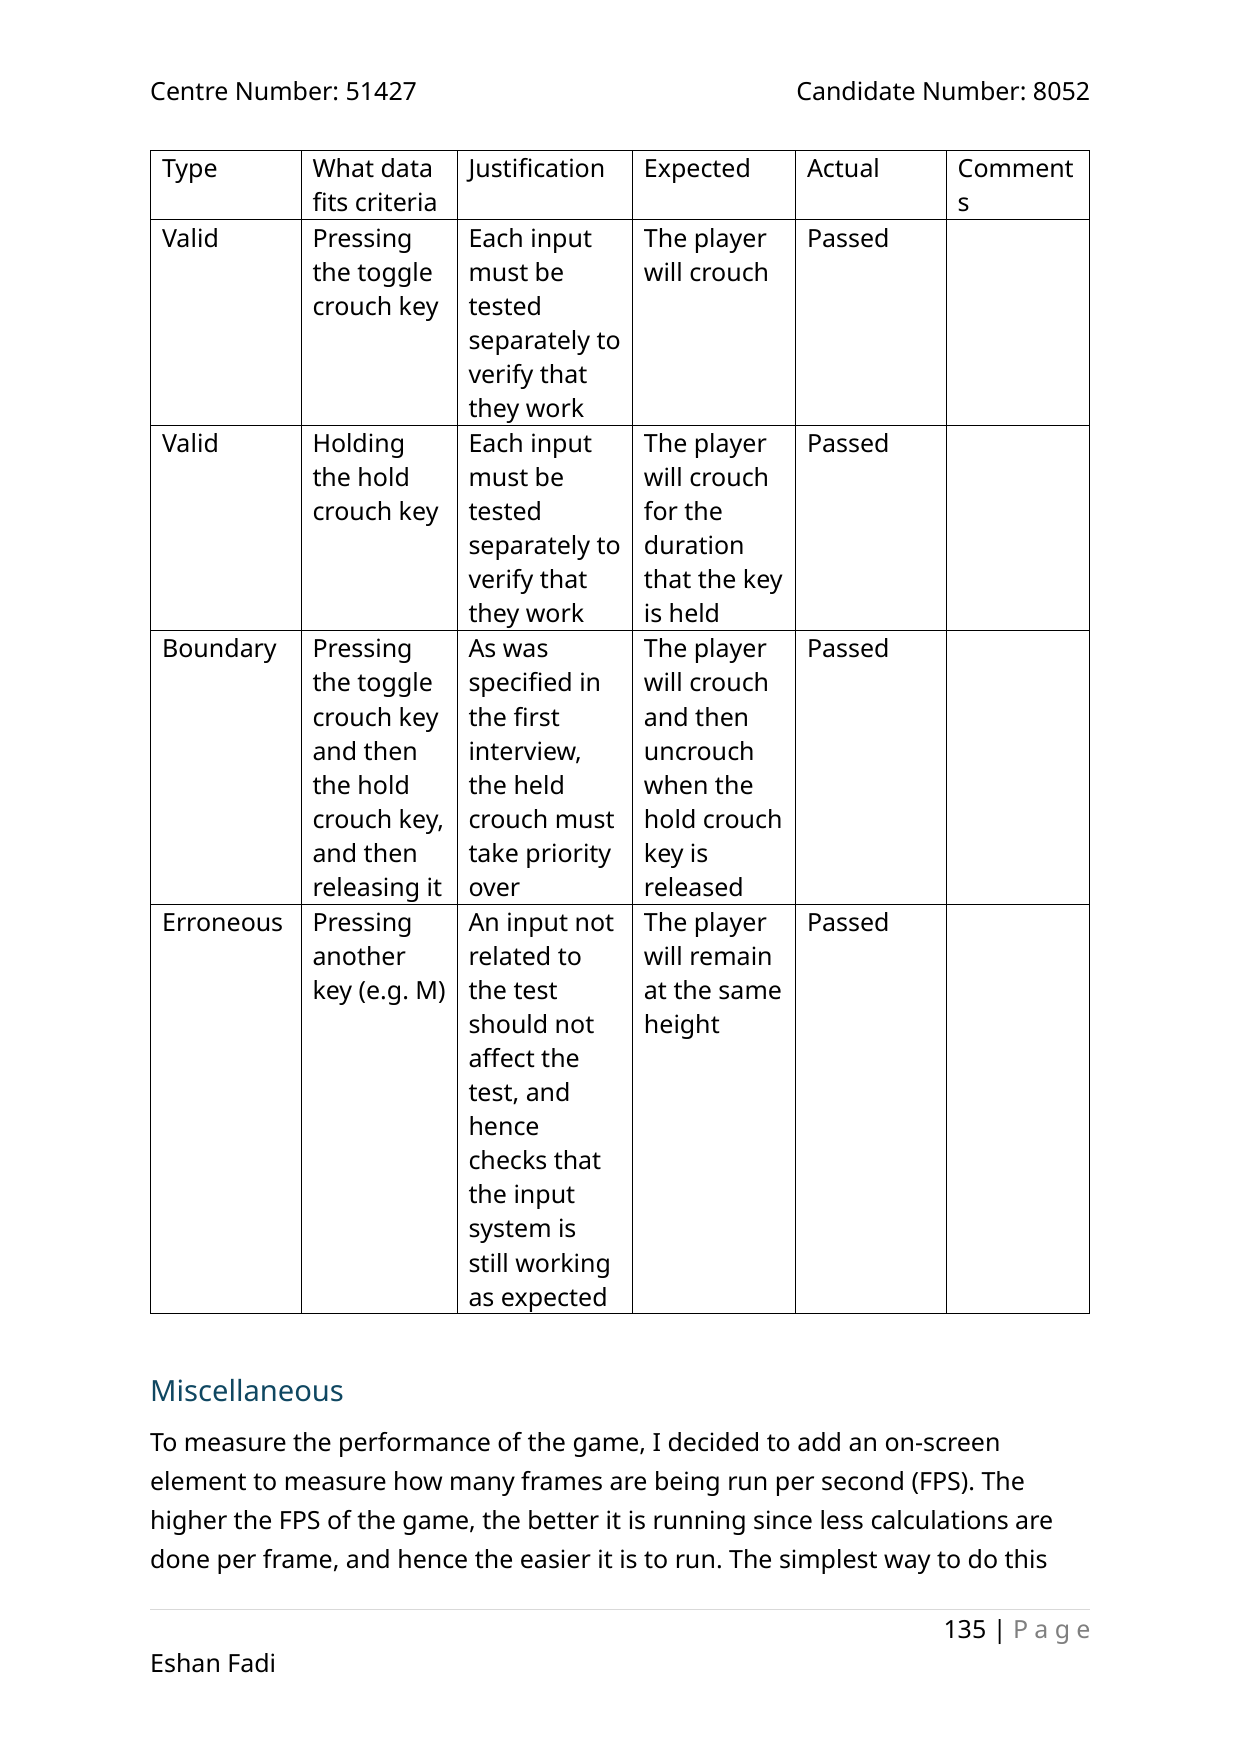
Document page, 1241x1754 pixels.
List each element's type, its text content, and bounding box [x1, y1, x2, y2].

table_cell Valid [151, 426, 301, 630]
table_cell [947, 905, 1089, 1313]
table_cell Each input must be tested separately to verify that they work [458, 426, 632, 630]
table_header Expected [633, 151, 795, 219]
table_cell Pressing the toggle crouch key [302, 220, 457, 424]
table_cell Passed [796, 220, 946, 424]
table_cell Each input must be tested separately to verify that they work [458, 220, 632, 424]
table_cell Valid [151, 220, 301, 424]
table_cell Erroneous [151, 905, 301, 1313]
table_cell The player will remain at the same height [633, 905, 795, 1313]
table_cell Passed [796, 426, 946, 630]
table_header What data fits criteria [302, 151, 457, 219]
table_cell Pressing another key (e.g. M) [302, 905, 457, 1313]
table_cell As was specified in the first interview, the held crouch must take priority over [458, 631, 632, 903]
table_cell Pressing the toggle crouch key and then the hold crouch key, and then releasing it [302, 631, 457, 903]
table_cell [947, 631, 1089, 903]
table_cell Boundary [151, 631, 301, 903]
table_cell The player will crouch [633, 220, 795, 424]
table_header Type [151, 151, 301, 219]
table_cell Holding the hold crouch key [302, 426, 457, 630]
table_cell The player will crouch for the duration that the key is held [633, 426, 795, 630]
table_header Actual [796, 151, 946, 219]
table_cell The player will crouch and then uncrouch when the hold crouch key is released [633, 631, 795, 903]
table_cell Passed [796, 631, 946, 903]
subtitle Miscellaneous [150, 1370, 1090, 1410]
table_header Justification [458, 151, 632, 219]
table_cell [947, 220, 1089, 424]
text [150, 1424, 1090, 1576]
table_cell [947, 426, 1089, 630]
table_header Comments [947, 151, 1089, 219]
table_cell Passed [796, 905, 946, 1313]
table_cell An input not related to the test should not affect the test, and hence checks that the input system is still working as expected [458, 905, 632, 1313]
